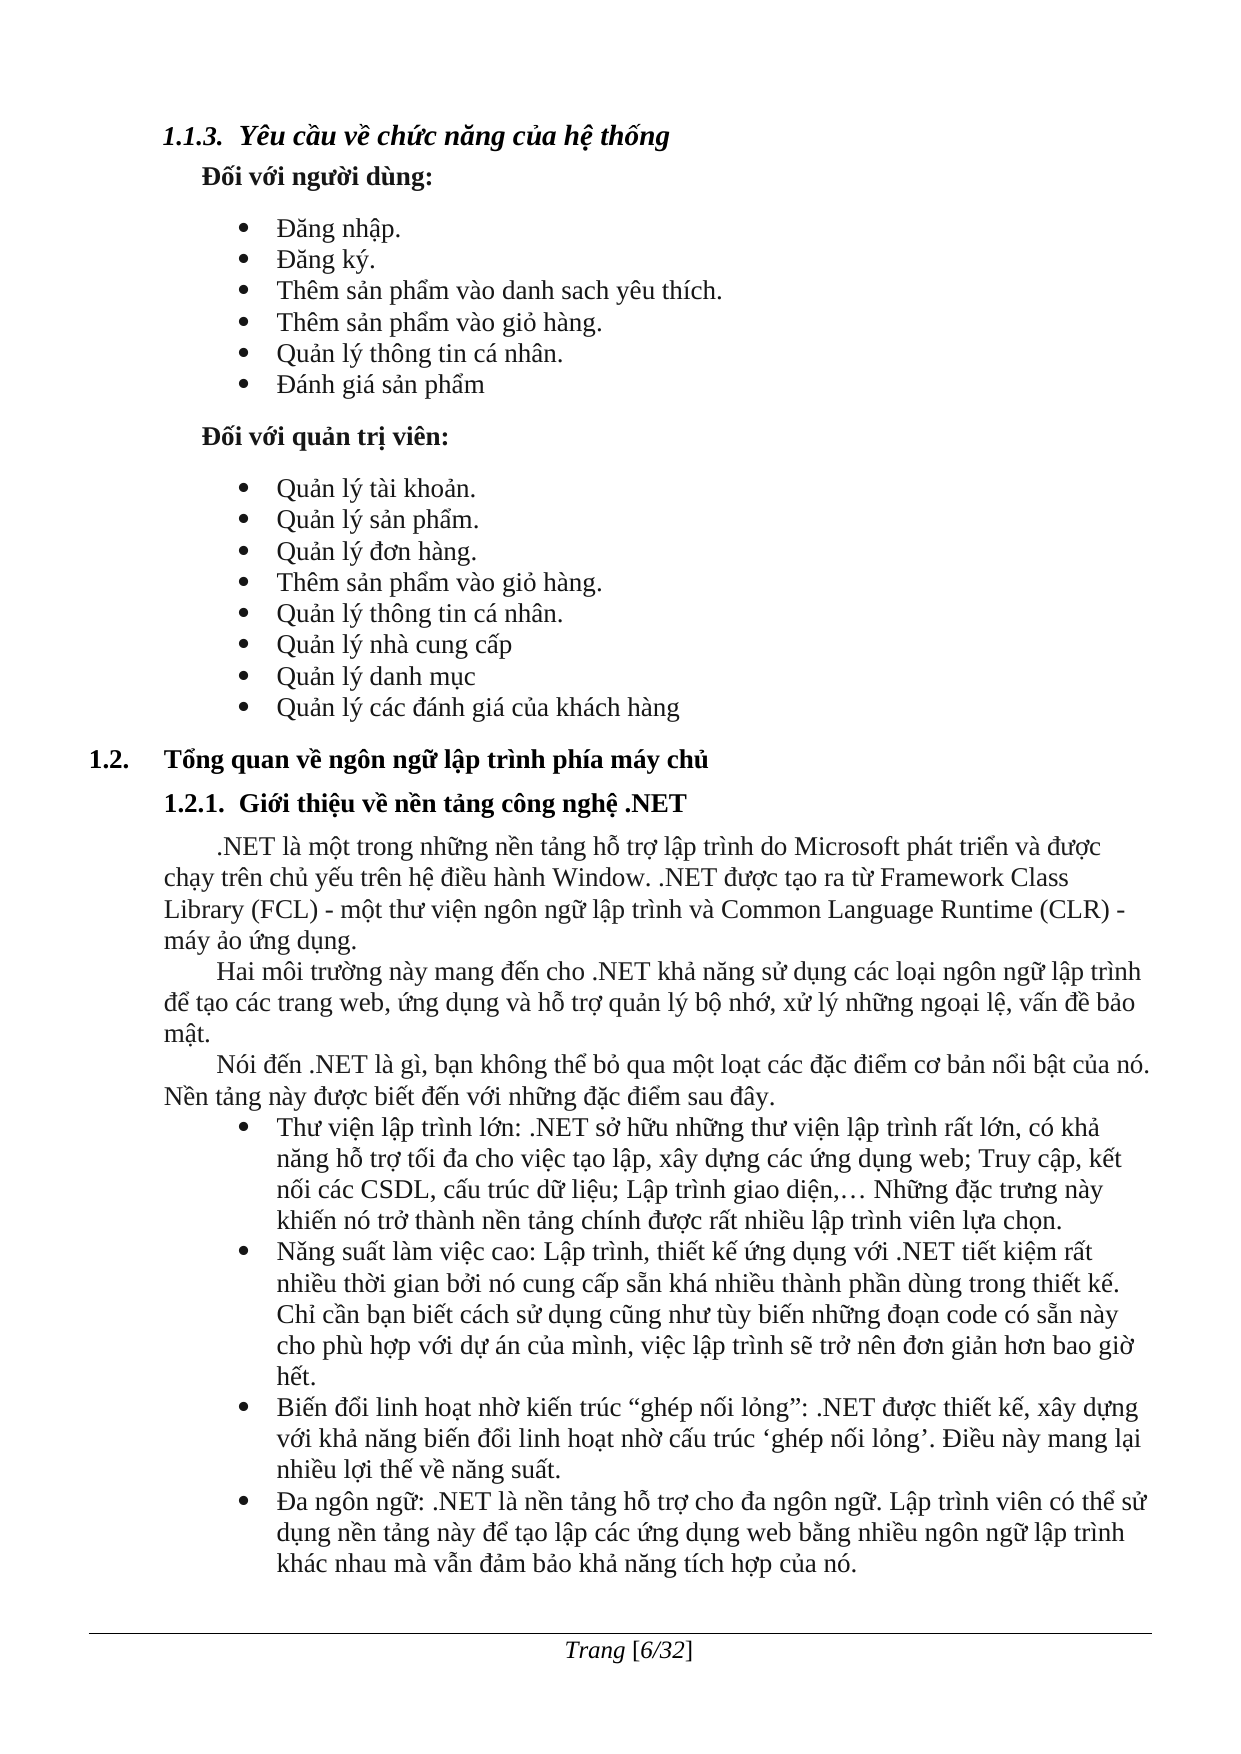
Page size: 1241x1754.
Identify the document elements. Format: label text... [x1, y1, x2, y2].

list Đánh giá sản phẩm [239, 368, 1152, 399]
list Thư viện lập trình lớn: .NET sở hữu những thư viện lập trình rất lớn, có khả năng hỗ trợ tối đa cho việc tạo lập, xây dựng các ứng dụng web; Truy cập, kết nối các CSDL, cấu trúc dữ liệu; Lập trình giao diện,… Những đặc trưng này khiến nó trở thành nền tảng chính được rất nhiều lập trình viên lựa chọn. [239, 1111, 1152, 1235]
list Đăng ký. [239, 243, 1152, 274]
list Đa ngôn ngữ: .NET là nền tảng hỗ trợ cho đa ngôn ngữ. Lập trình viên có thể sử dụng nền tảng này để tạo lập các ứng dụng web bằng nhiều ngôn ngữ lập trình khác nhau mà vẫn đảm bảo khả năng tích hợp của nó. [239, 1485, 1152, 1578]
subtitle Giới thiệu về nền tảng công nghệ .NET [164, 787, 1152, 818]
list Đăng nhập. [239, 212, 1152, 243]
list Quản lý đơn hàng. [239, 535, 1152, 566]
list Quản lý các đánh giá của khách hàng [239, 691, 1152, 722]
list Quản lý sản phẩm. [239, 503, 1152, 535]
list Biến đổi linh hoạt nhờ kiến trúc “ghép nối lỏng”: .NET được thiết kế, xây dựng với khả năng biến đổi linh hoạt nhờ cấu trúc ‘ghép nối lỏng’. Điều này mang lại nhiều lợi thế về năng suất. [239, 1391, 1152, 1485]
list Thêm sản phẩm vào giỏ hàng. [239, 566, 1152, 597]
list .NET là một trong những nền tảng hỗ trợ lập trình do Microsoft phát triển và được chạy trên chủ yếu trên hệ điều hành Window. .NET được tạo ra từ Framework Class Library (FCL) - một thư viện ngôn ngữ lập trình và Common Language Runtime (CLR) - máy ảo ứng dụng. [164, 830, 1152, 955]
text Đối với quản trị viên: [201, 420, 1152, 451]
list Nói đến .NET là gì, bạn không thể bỏ qua một loạt các đặc điểm cơ bản nổi bật của nó. Nền tảng này được biết đến với những đặc điểm sau đây. [164, 1048, 1152, 1111]
subtitle Tổng quan về ngôn ngữ lập trình phía máy chủ [89, 743, 1152, 774]
subtitle Yêu cầu về chức năng của hệ thống [162, 118, 1152, 152]
list Quản lý danh mục [239, 660, 1152, 691]
list Quản lý tài khoản. [239, 472, 1152, 503]
list Thêm sản phẩm vào danh sach yêu thích. [239, 274, 1152, 306]
list Quản lý thông tin cá nhân. [239, 337, 1152, 368]
list Hai môi trường này mang đến cho .NET khả năng sử dụng các loại ngôn ngữ lập trình để tạo các trang web, ứng dụng và hỗ trợ quản lý bộ nhớ, xử lý những ngoại lệ, vấn đề bảo mật. [164, 955, 1152, 1048]
list Quản lý thông tin cá nhân. [239, 597, 1152, 628]
list Quản lý nhà cung cấp [239, 628, 1152, 660]
text Đối với người dùng: [201, 160, 1152, 191]
list Nǎng suất làm việc cao: Lập trình, thiết kế ứng dụng với .NET tiết kiệm rất nhiều thời gian bởi nó cung cấp sẵn khá nhiều thành phần dùng trong thiết kế. Chỉ cần bạn biết cách sử dụng cũng như tùy biến những đoạn code có sẵn này cho phù hợp với dự án của mình, việc lập trình sẽ trở nên đơn giản hơn bao giờ hết. [239, 1235, 1152, 1391]
list Thêm sản phẩm vào giỏ hàng. [239, 306, 1152, 337]
